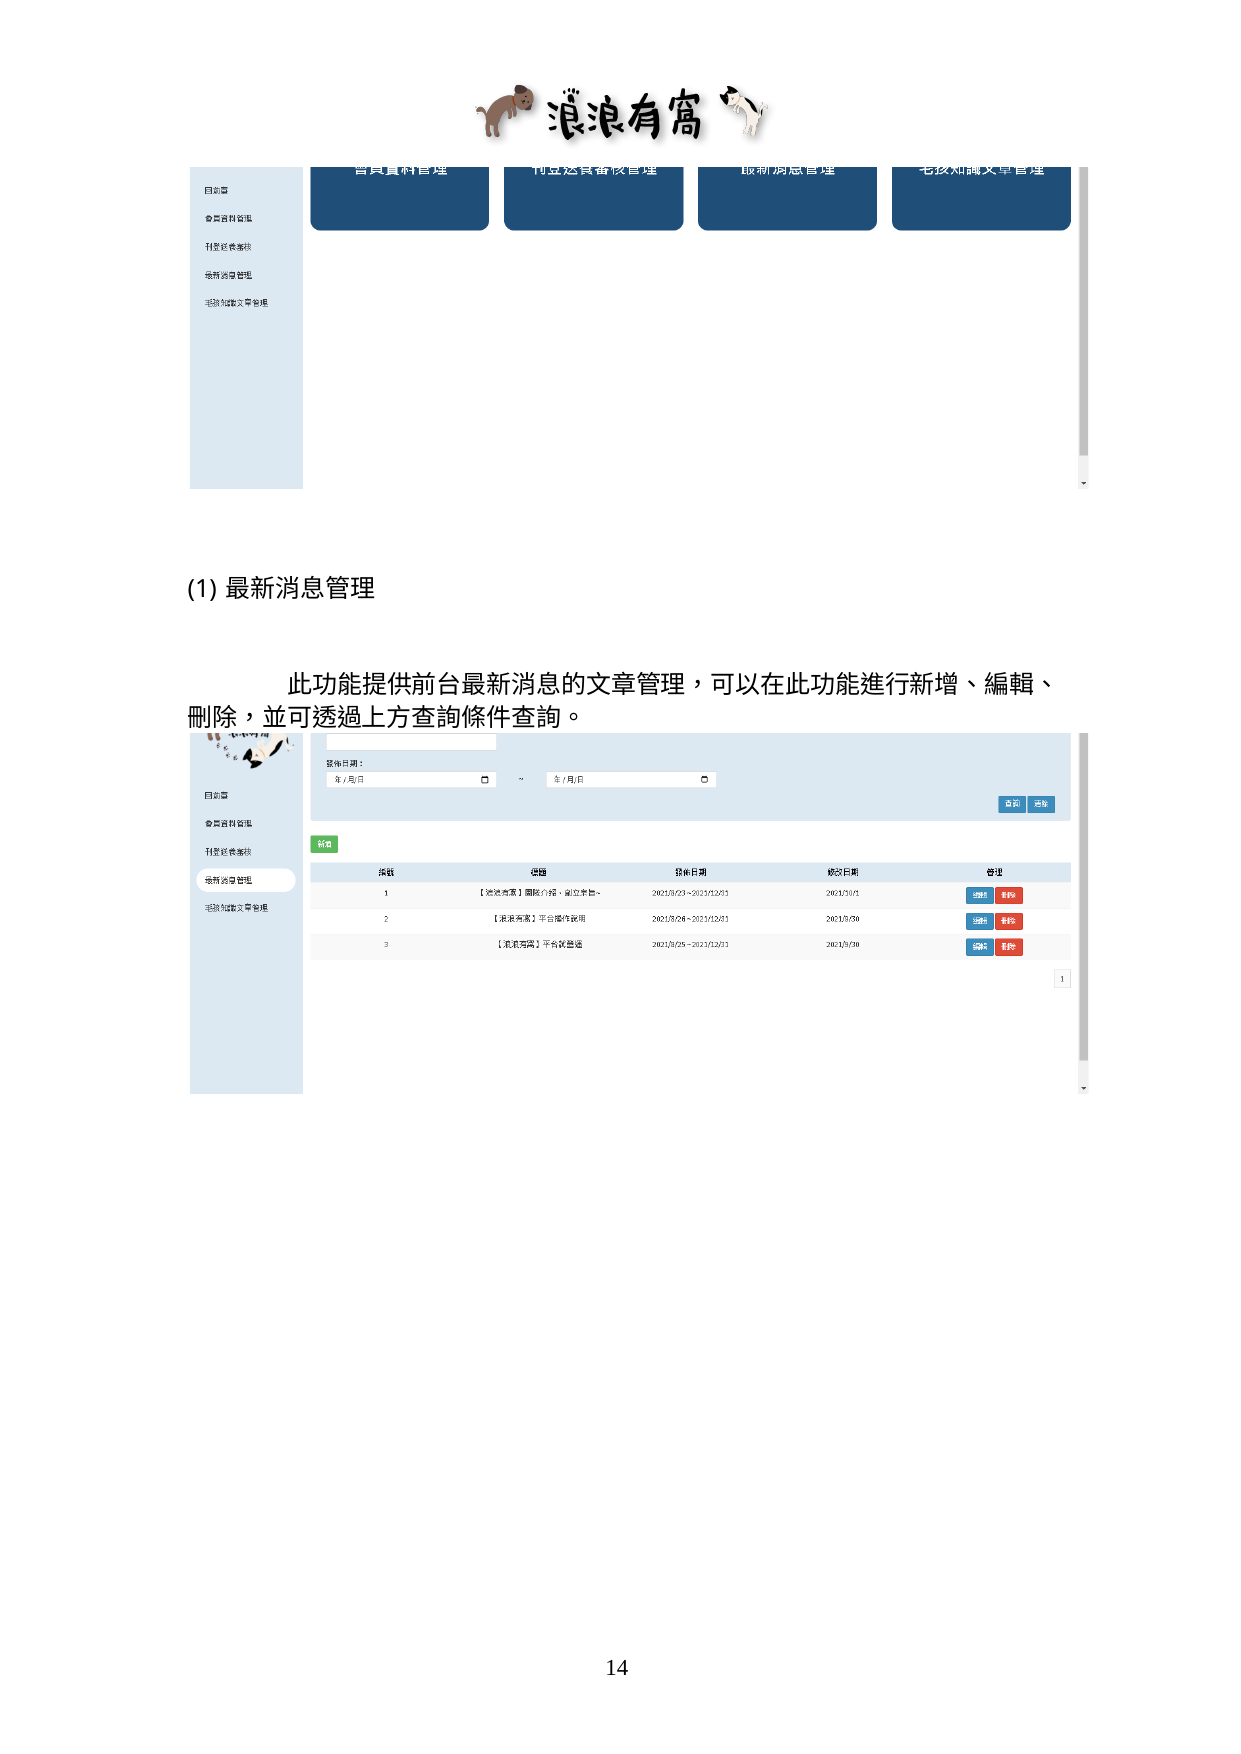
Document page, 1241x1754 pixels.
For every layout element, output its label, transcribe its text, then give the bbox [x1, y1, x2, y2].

list 最新消息管理 [187, 569, 1038, 605]
text 此功能提供前台最新消息的文章管理，可以在此功能進行新增、編輯、刪除，並可透過上方查詢條件查詢。 [187, 666, 1038, 734]
picture [474, 84, 535, 138]
picture [189, 733, 1089, 1094]
picture [718, 84, 770, 138]
picture [546, 87, 703, 142]
picture [189, 167, 1089, 489]
